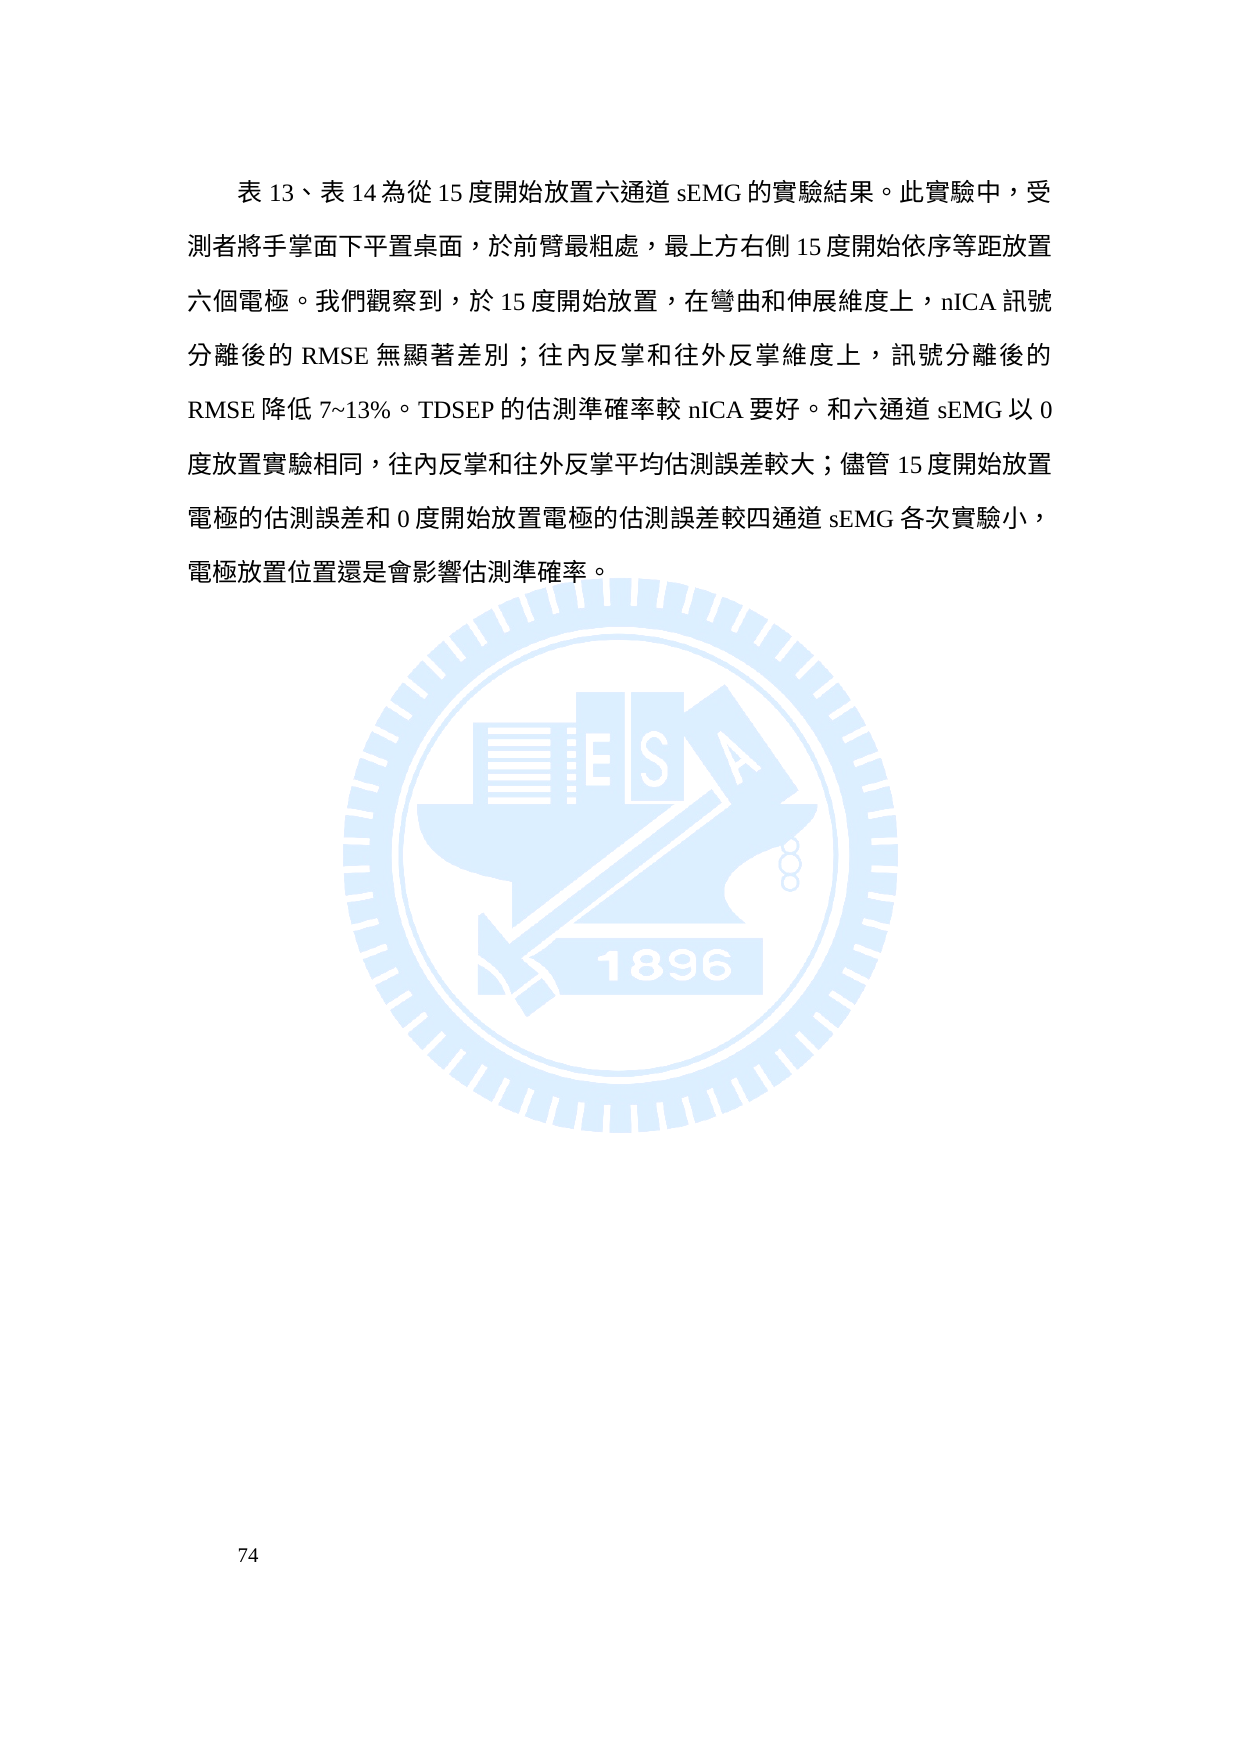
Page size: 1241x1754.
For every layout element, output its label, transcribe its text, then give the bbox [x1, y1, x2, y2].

text 表 13、表 14為從15度開始放置六通道sEMG的實驗結果。此實驗中，受測者將手掌面下平置桌面，於前臂最粗處，最上方右側15度開始依序等距放置六個電極。我們觀察到，於15度開始放置，在彎曲和伸展維度上，nICA訊號分離後的RMSE無顯著差別；往內反掌和往外反掌維度上，訊號分離後的RMSE降低7~13%。TDSEP的估測準確率較nICA要好。和六通道sEMG以0度放置實驗相同，往內反掌和往外反掌平均估測誤差較大；儘管15度開始放置電極的估測誤差和0度開始放置電極的估測誤差較四通道sEMG各次實驗小，電極放置位置還是會影響估測準確率。 [187, 172, 1053, 589]
